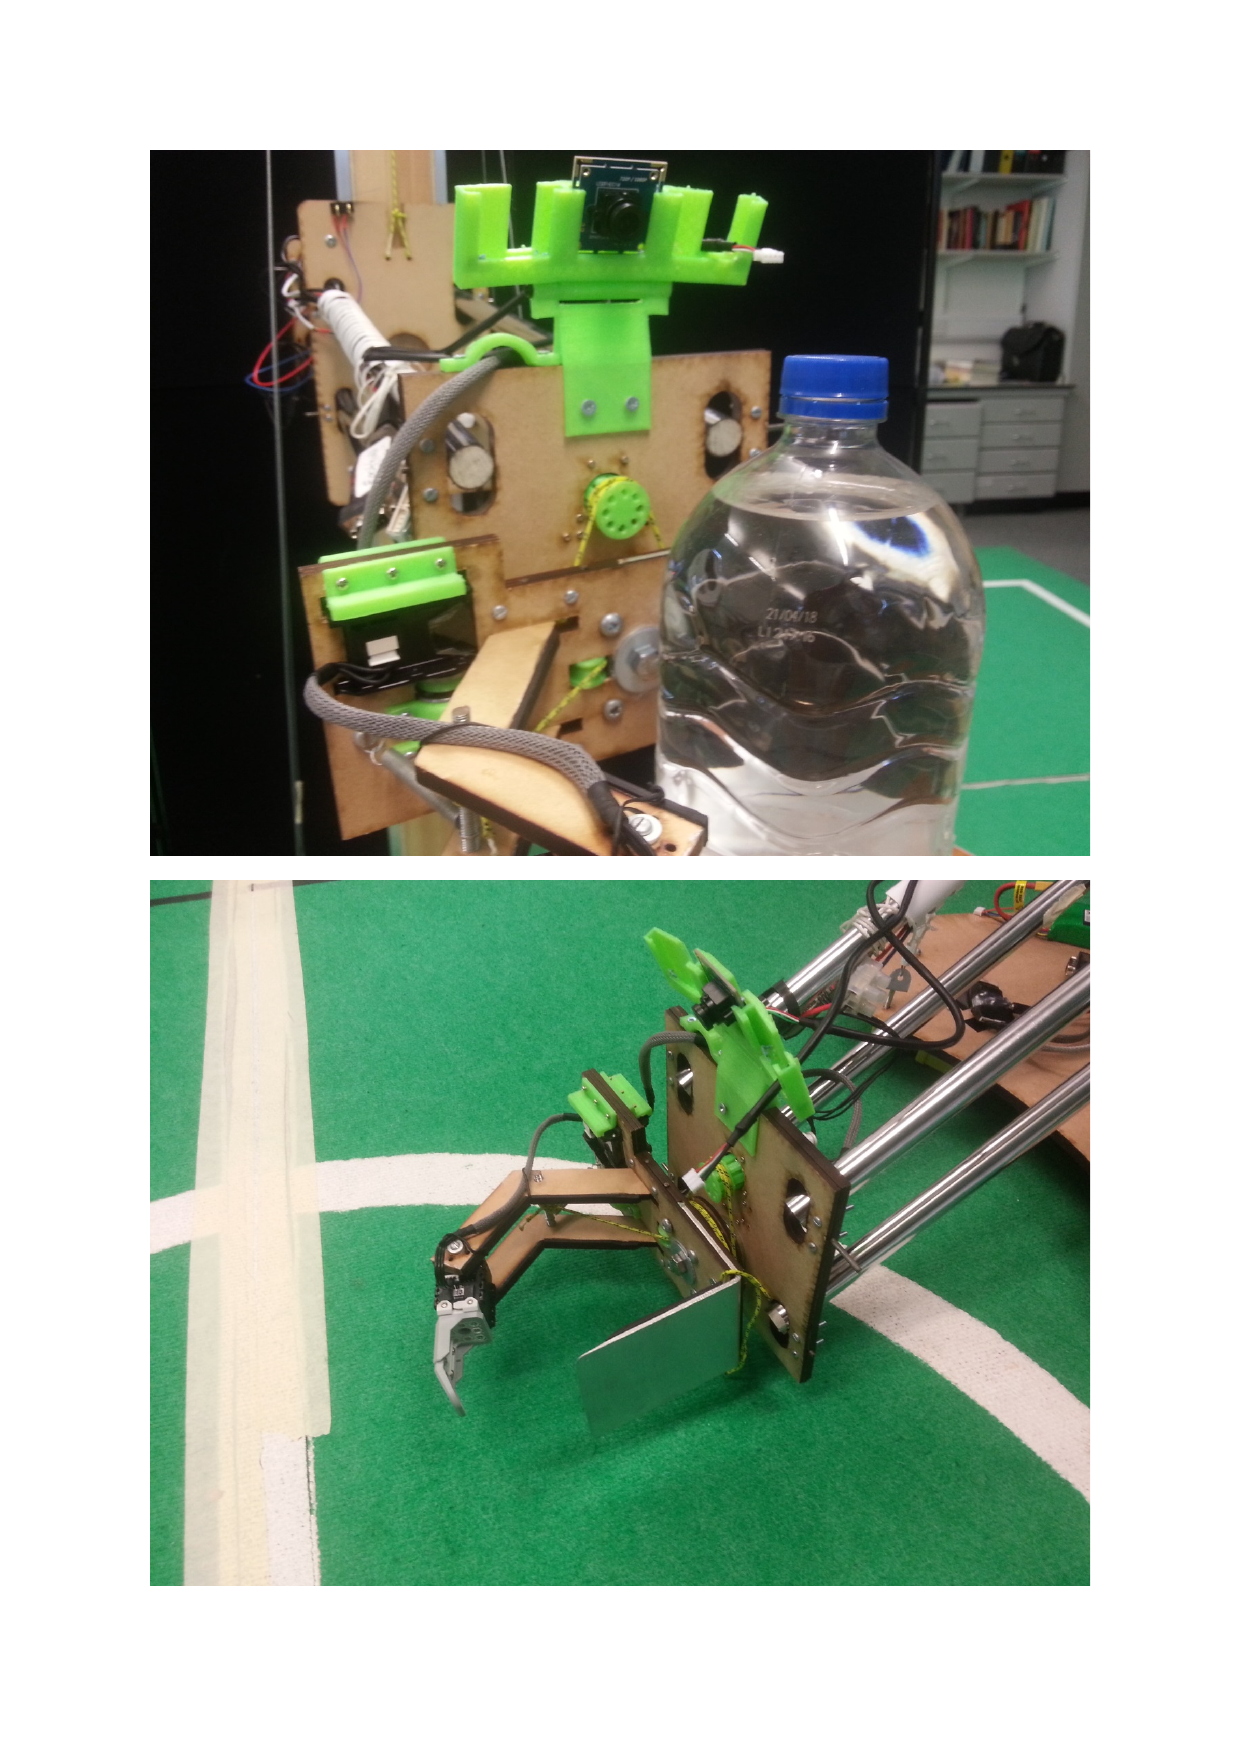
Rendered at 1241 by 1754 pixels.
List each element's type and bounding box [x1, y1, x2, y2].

picture [150, 880, 1091, 1586]
picture [150, 150, 1091, 856]
